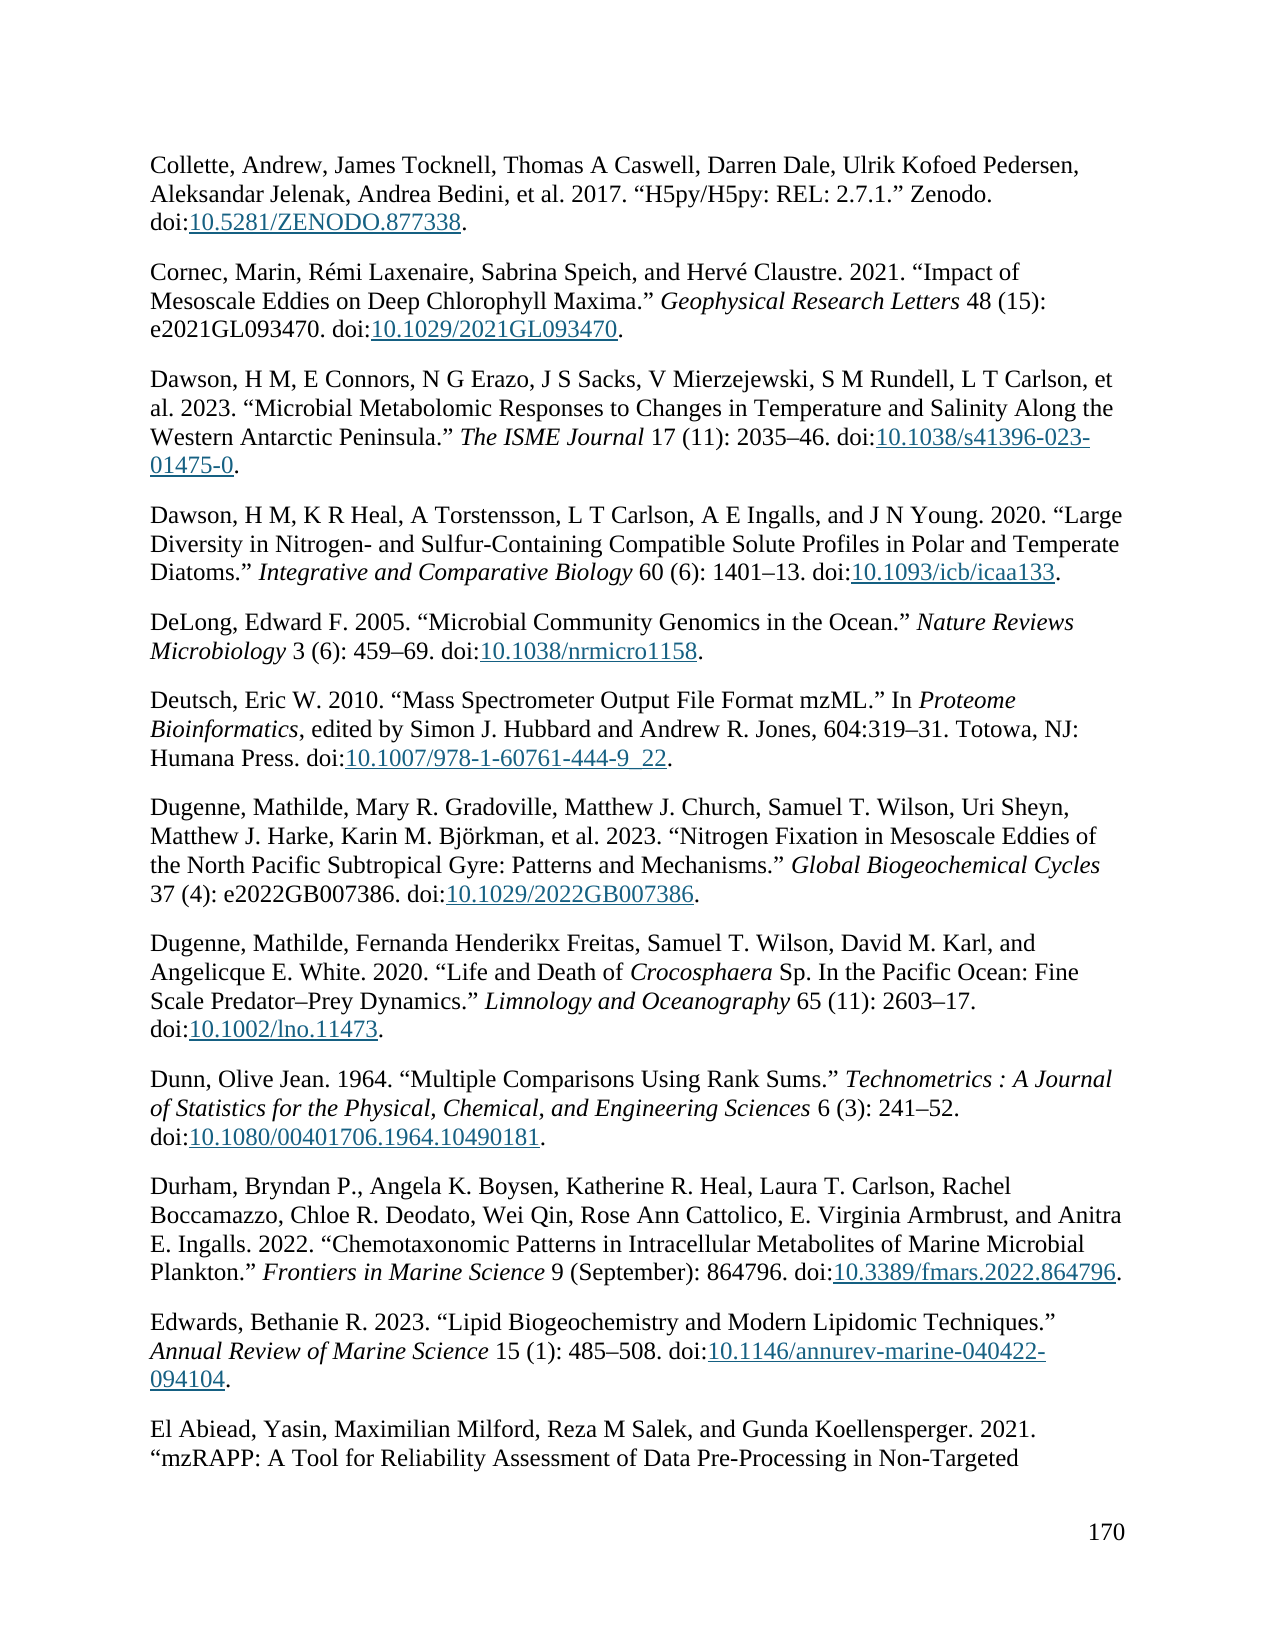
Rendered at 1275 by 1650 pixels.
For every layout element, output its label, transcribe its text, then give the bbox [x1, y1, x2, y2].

text Dugenne, Mathilde, Fernanda Henderikx Freitas, Samuel T. Wilson, David M. Karl, and Angelicque E. White. 2020. “Life and Death of Crocosphaera Sp. In the Pacific Ocean: Fine Scale Predator–Prey Dynamics.” Limnology and Oceanography 65 (11): 2603–17. doi:10.1002/lno.11473. [150, 928, 1125, 1043]
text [150, 1414, 1125, 1472]
text Dawson, H M, K R Heal, A Torstensson, L T Carlson, A E Ingalls, and J N Young. 2020. “Large Diversity in Nitrogen- and Sulfur-Containing Compatible Solute Profiles in Polar and Temperate Diatoms.” Integrative and Comparative Biology 60 (6): 1401–13. doi:10.1093/icb/icaa133. [150, 500, 1125, 586]
text DeLong, Edward F. 2005. “Microbial Community Genomics in the Ocean.” Nature Reviews Microbiology 3 (6): 459–69. doi:10.1038/nrmicro1158. [150, 607, 1125, 664]
text Deutsch, Eric W. 2010. “Mass Spectrometer Output File Format mzML.” In Proteome Bioinformatics, edited by Simon J. Hubbard and Andrew R. Jones, 604:319–31. Totowa, NJ: Humana Press. doi:10.1007/978-1-60761-444-9_22. [150, 685, 1125, 772]
text Dunn, Olive Jean. 1964. “Multiple Comparisons Using Rank Sums.” Technometrics : A Journal of Statistics for the Physical, Chemical, and Engineering Sciences 6 (3): 241–52. doi:10.1080/00401706.1964.10490181. [150, 1064, 1125, 1150]
text Collette, Andrew, James Tocknell, Thomas A Caswell, Darren Dale, Ulrik Kofoed Pedersen, Aleksandar Jelenak, Andrea Bedini, et al. 2017. “H5py/H5py: REL: 2.7.1.” Zenodo. doi:10.5281/ZENODO.877338. [150, 150, 1125, 236]
text Cornec, Marin, Rémi Laxenaire, Sabrina Speich, and Hervé Claustre. 2021. “Impact of Mesoscale Eddies on Deep Chlorophyll Maxima.” Geophysical Research Letters 48 (15): e2021GL093470. doi:10.1029/2021GL093470. [150, 257, 1125, 343]
text Dugenne, Mathilde, Mary R. Gradoville, Matthew J. Church, Samuel T. Wilson, Uri Sheyn, Matthew J. Harke, Karin M. Björkman, et al. 2023. “Nitrogen Fixation in Mesoscale Eddies of the North Pacific Subtropical Gyre: Patterns and Mechanisms.” Global Biogeochemical Cycles 37 (4): e2022GB007386. doi:10.1029/2022GB007386. [150, 792, 1125, 907]
text Edwards, Bethanie R. 2023. “Lipid Biogeochemistry and Modern Lipidomic Techniques.” Annual Review of Marine Science 15 (1): 485–508. doi:10.1146/annurev-marine-040422-094104. [150, 1307, 1125, 1393]
text Dawson, H M, E Connors, N G Erazo, J S Sacks, V Mierzejewski, S M Rundell, L T Carlson, et al. 2023. “Microbial Metabolomic Responses to Changes in Temperature and Salinity Along the Western Antarctic Peninsula.” The ISME Journal 17 (11): 2035–46. doi:10.1038/s41396-023-01475-0. [150, 364, 1125, 479]
text Durham, Bryndan P., Angela K. Boysen, Katherine R. Heal, Laura T. Carlson, Rachel Boccamazzo, Chloe R. Deodato, Wei Qin, Rose Ann Cattolico, E. Virginia Armbrust, and Anitra E. Ingalls. 2022. “Chemotaxonomic Patterns in Intracellular Metabolites of Marine Microbial Plankton.” Frontiers in Marine Science 9 (September): 864796. doi:10.3389/fmars.2022.864796. [150, 1171, 1125, 1286]
